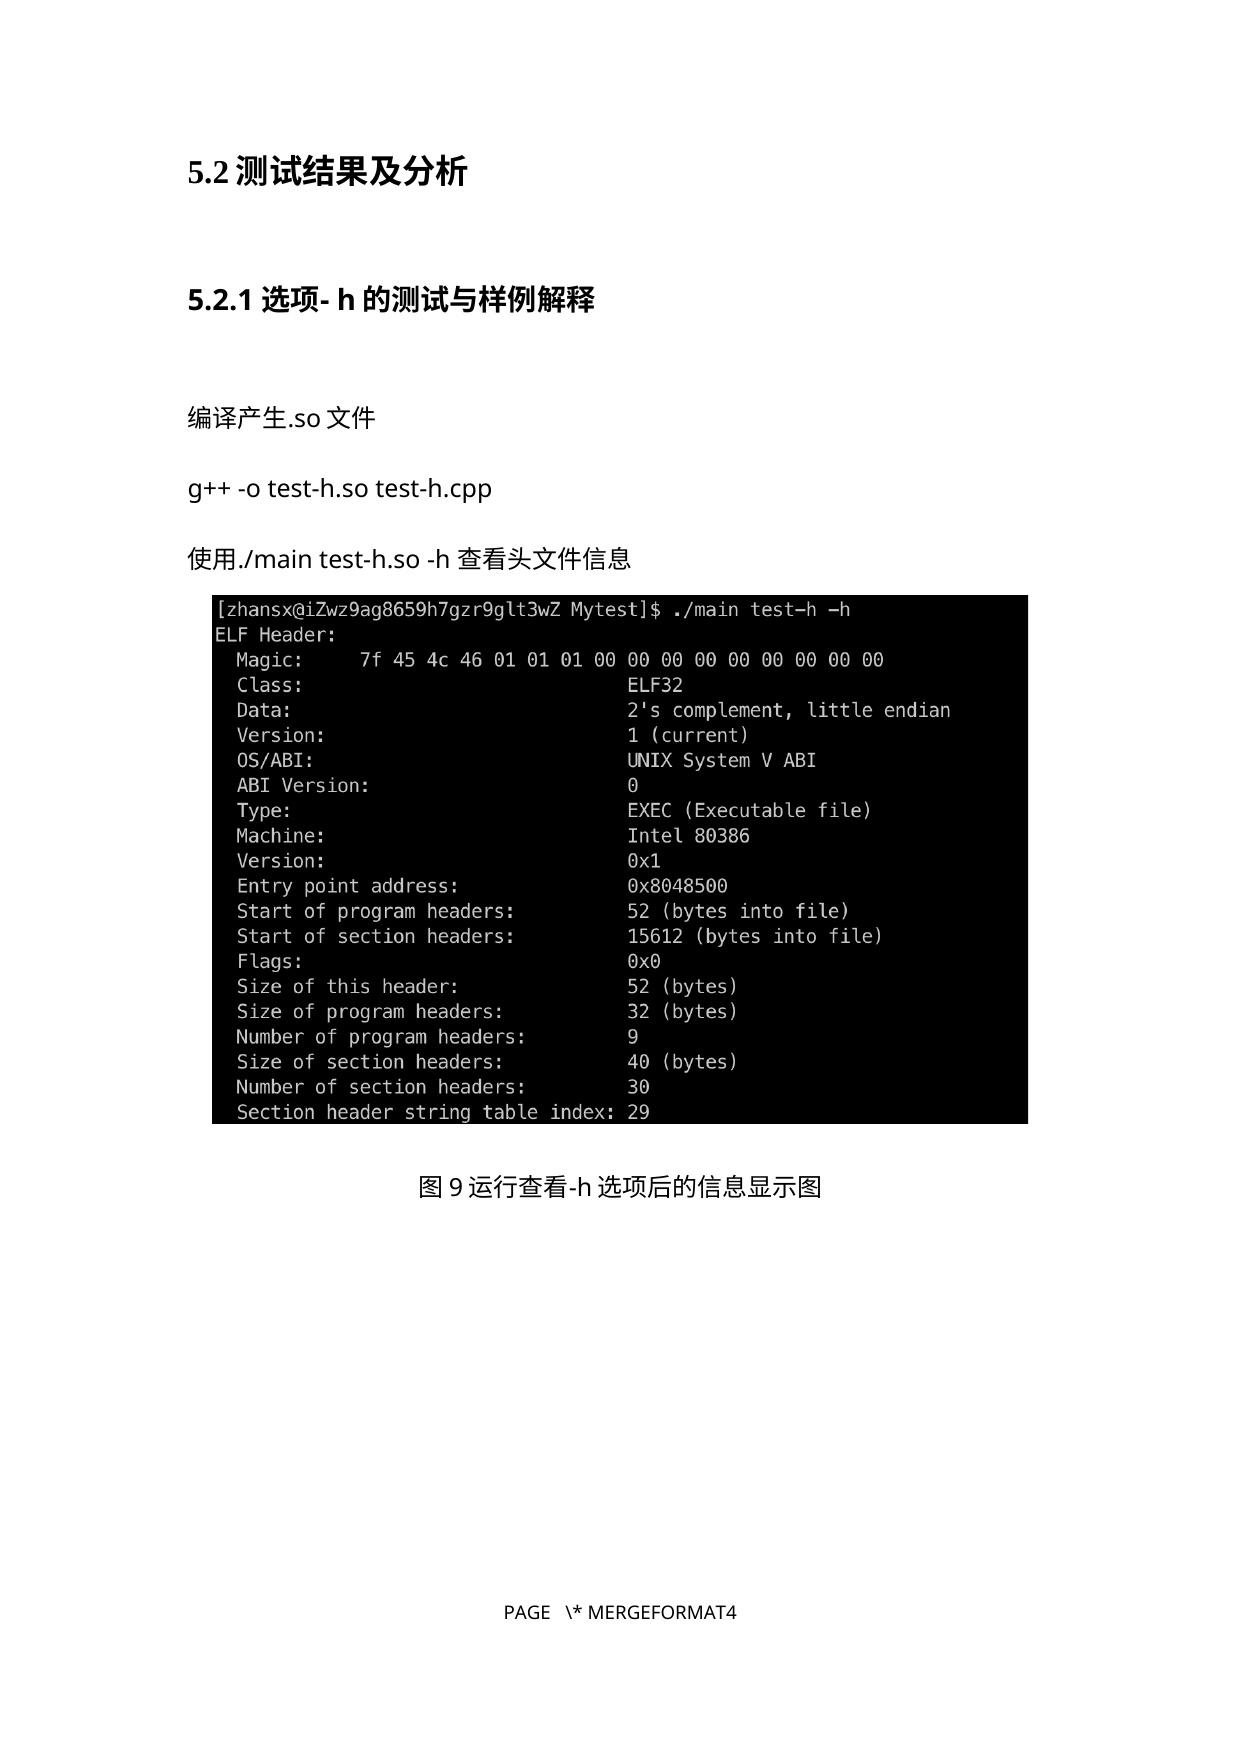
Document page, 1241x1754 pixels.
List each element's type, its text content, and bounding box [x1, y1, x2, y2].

subtitle 5.2.1 选项- h的测试与样例解释 [187, 266, 1053, 331]
text 使用./main test-h.so -h 查看头文件信息 [187, 525, 1053, 590]
text 图 9 运行查看-h选项后的信息显示图 [187, 1153, 1053, 1218]
text g++ -o test-h.so test-h.cpp [187, 455, 1053, 520]
text 编译产生.so文件 [187, 384, 1053, 449]
subtitle 5.2测试结果及分析 [187, 136, 1053, 201]
picture [212, 595, 1029, 1124]
